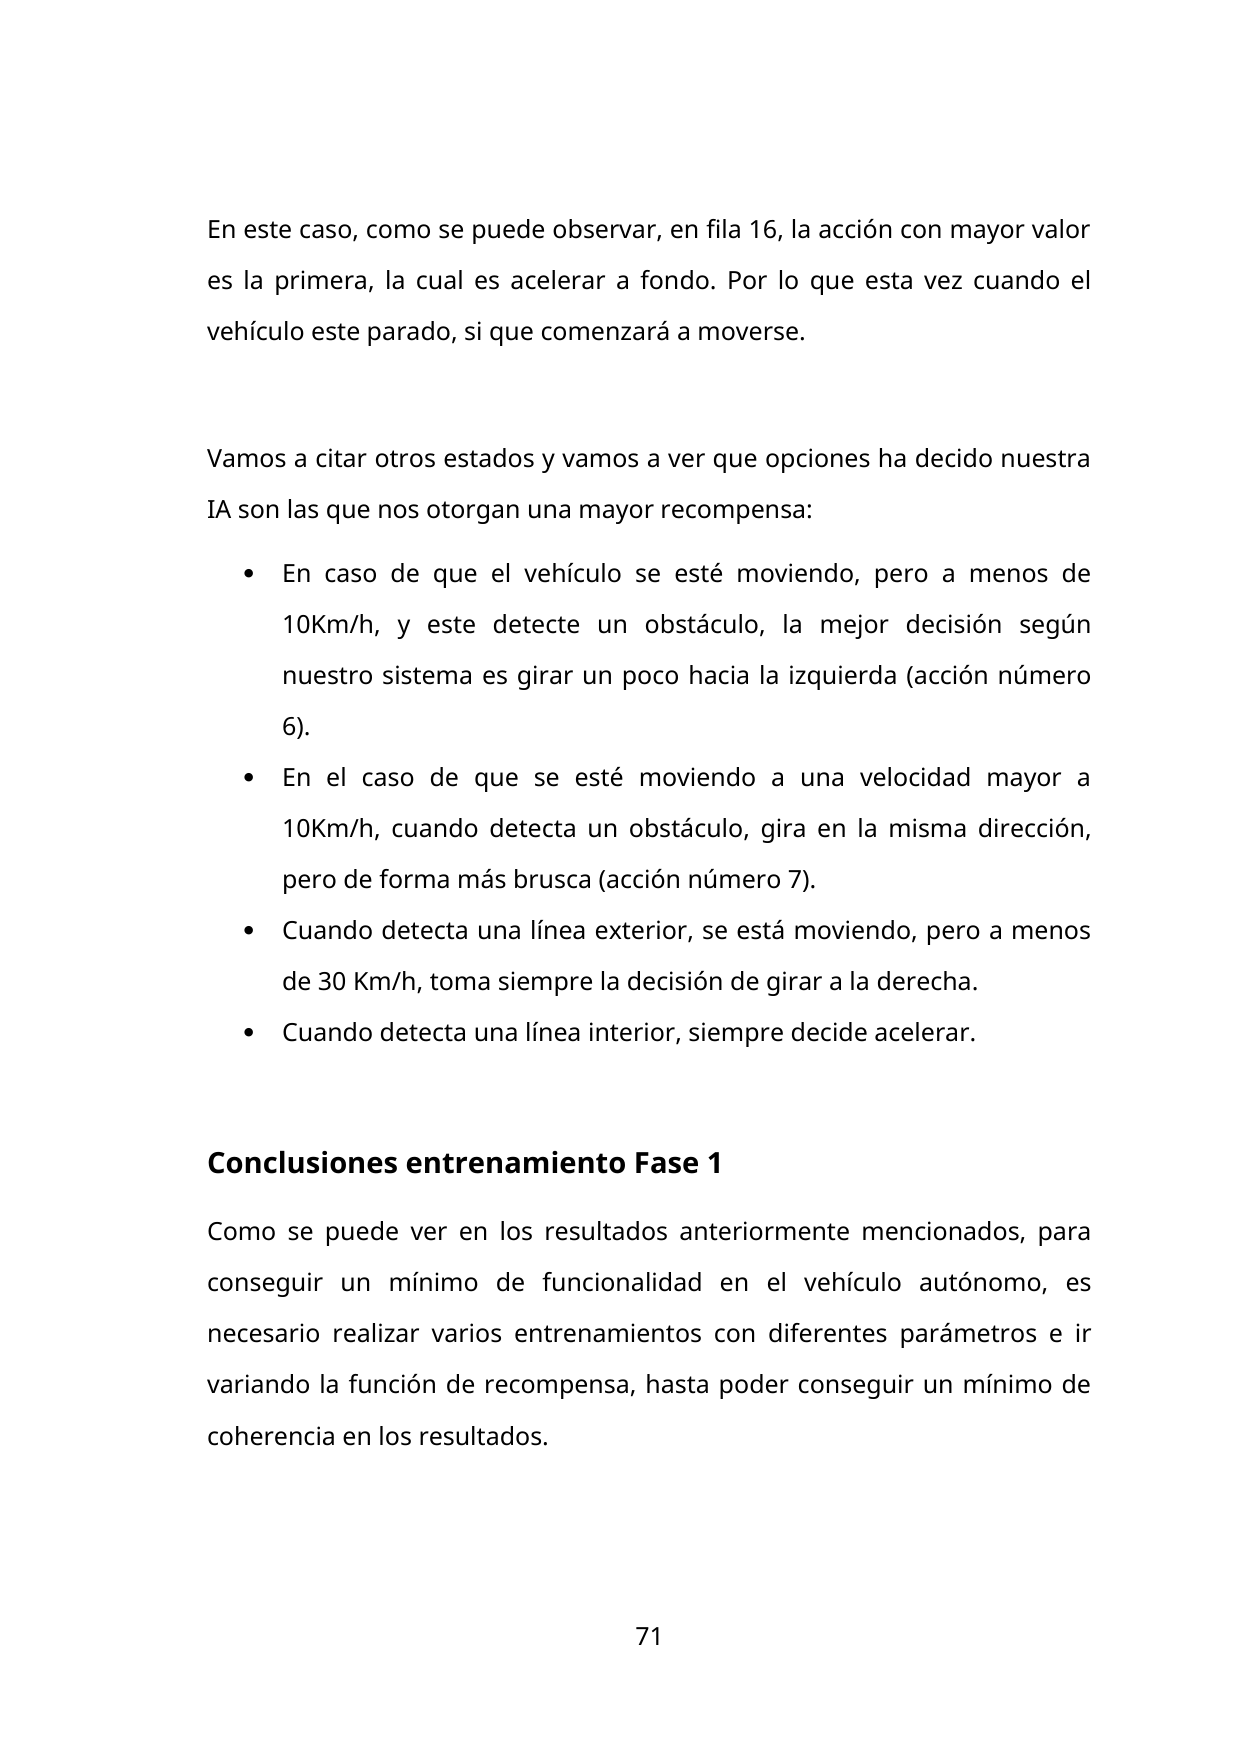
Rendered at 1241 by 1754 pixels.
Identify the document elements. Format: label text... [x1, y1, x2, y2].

text Conclusiones entrenamiento Fase 1 [207, 1142, 1092, 1182]
text Como se puede ver en los resultados anteriormente mencionados, para conseguir un mínimo de funcionalidad en el vehículo autónomo, es necesario realizar varios entrenamientos con diferentes parámetros e ir variando la función de recompensa, hasta poder conseguir un mínimo de coherencia en los resultados. [207, 1214, 1092, 1452]
text Vamos a citar otros estados y vamos a ver que opciones ha decido nuestra IA son las que nos otorgan una mayor recompensa: [207, 441, 1092, 526]
list En caso de que el vehículo se esté moviendo, pero a menos de 10Km/h, y este detecte un obstáculo, la mejor decisión según nuestro sistema es girar un poco hacia la izquierda (acción número 6). [244, 556, 1092, 743]
list En el caso de que se esté moviendo a una velocidad mayor a 10Km/h, cuando detecta un obstáculo, gira en la misma dirección, pero de forma más brusca (acción número 7). [244, 760, 1092, 896]
text En este caso, como se puede observar, en fila 16, la acción con mayor valor es la primera, la cual es acelerar a fondo. Por lo que esta vez cuando el vehículo este parado, si que comenzará a moverse. [207, 212, 1092, 348]
list Cuando detecta una línea interior, siempre decide acelerar. [244, 1015, 1092, 1049]
list Cuando detecta una línea exterior, se está moviendo, pero a menos de 30 Km/h, toma siempre la decisión de girar a la derecha. [244, 913, 1092, 998]
